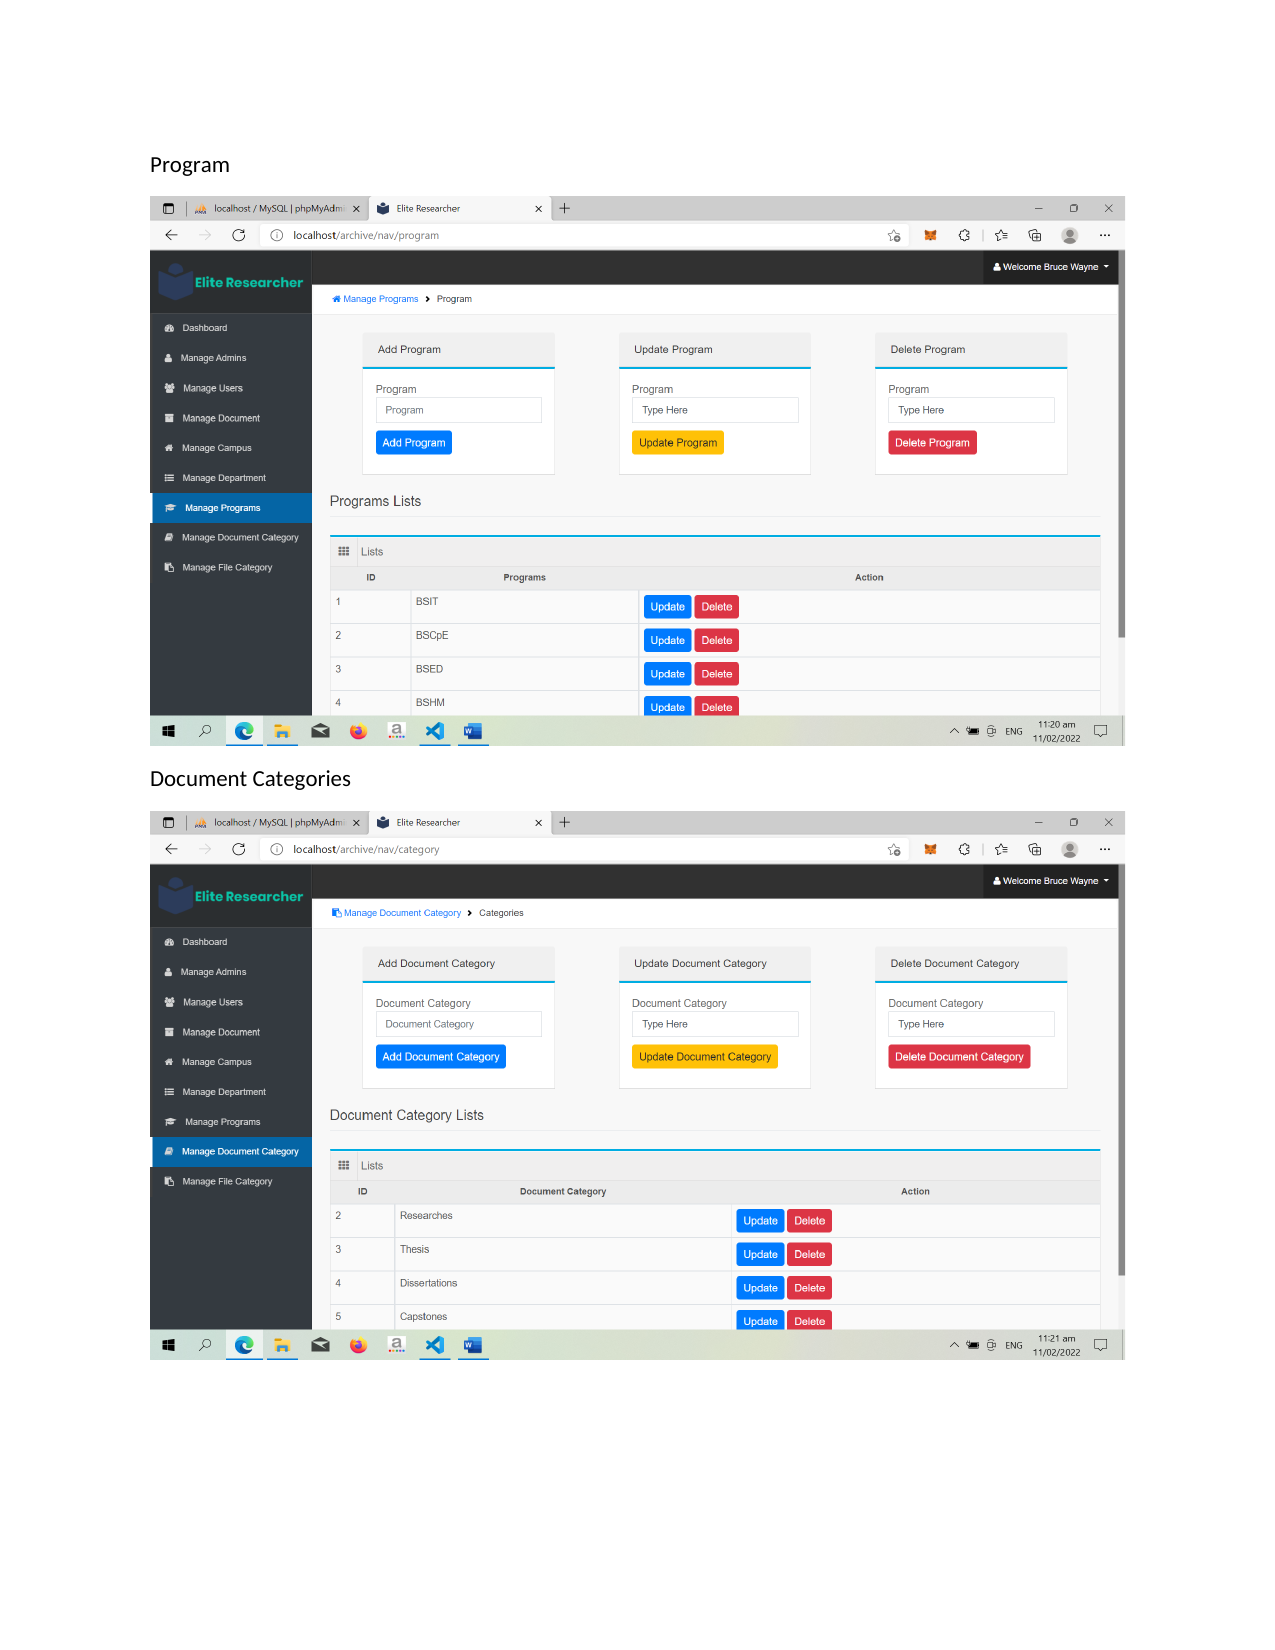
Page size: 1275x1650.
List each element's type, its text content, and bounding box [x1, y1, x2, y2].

text Program [150, 150, 1125, 178]
picture [150, 196, 1125, 746]
text Document Categories [150, 764, 1125, 792]
picture [150, 811, 1125, 1360]
